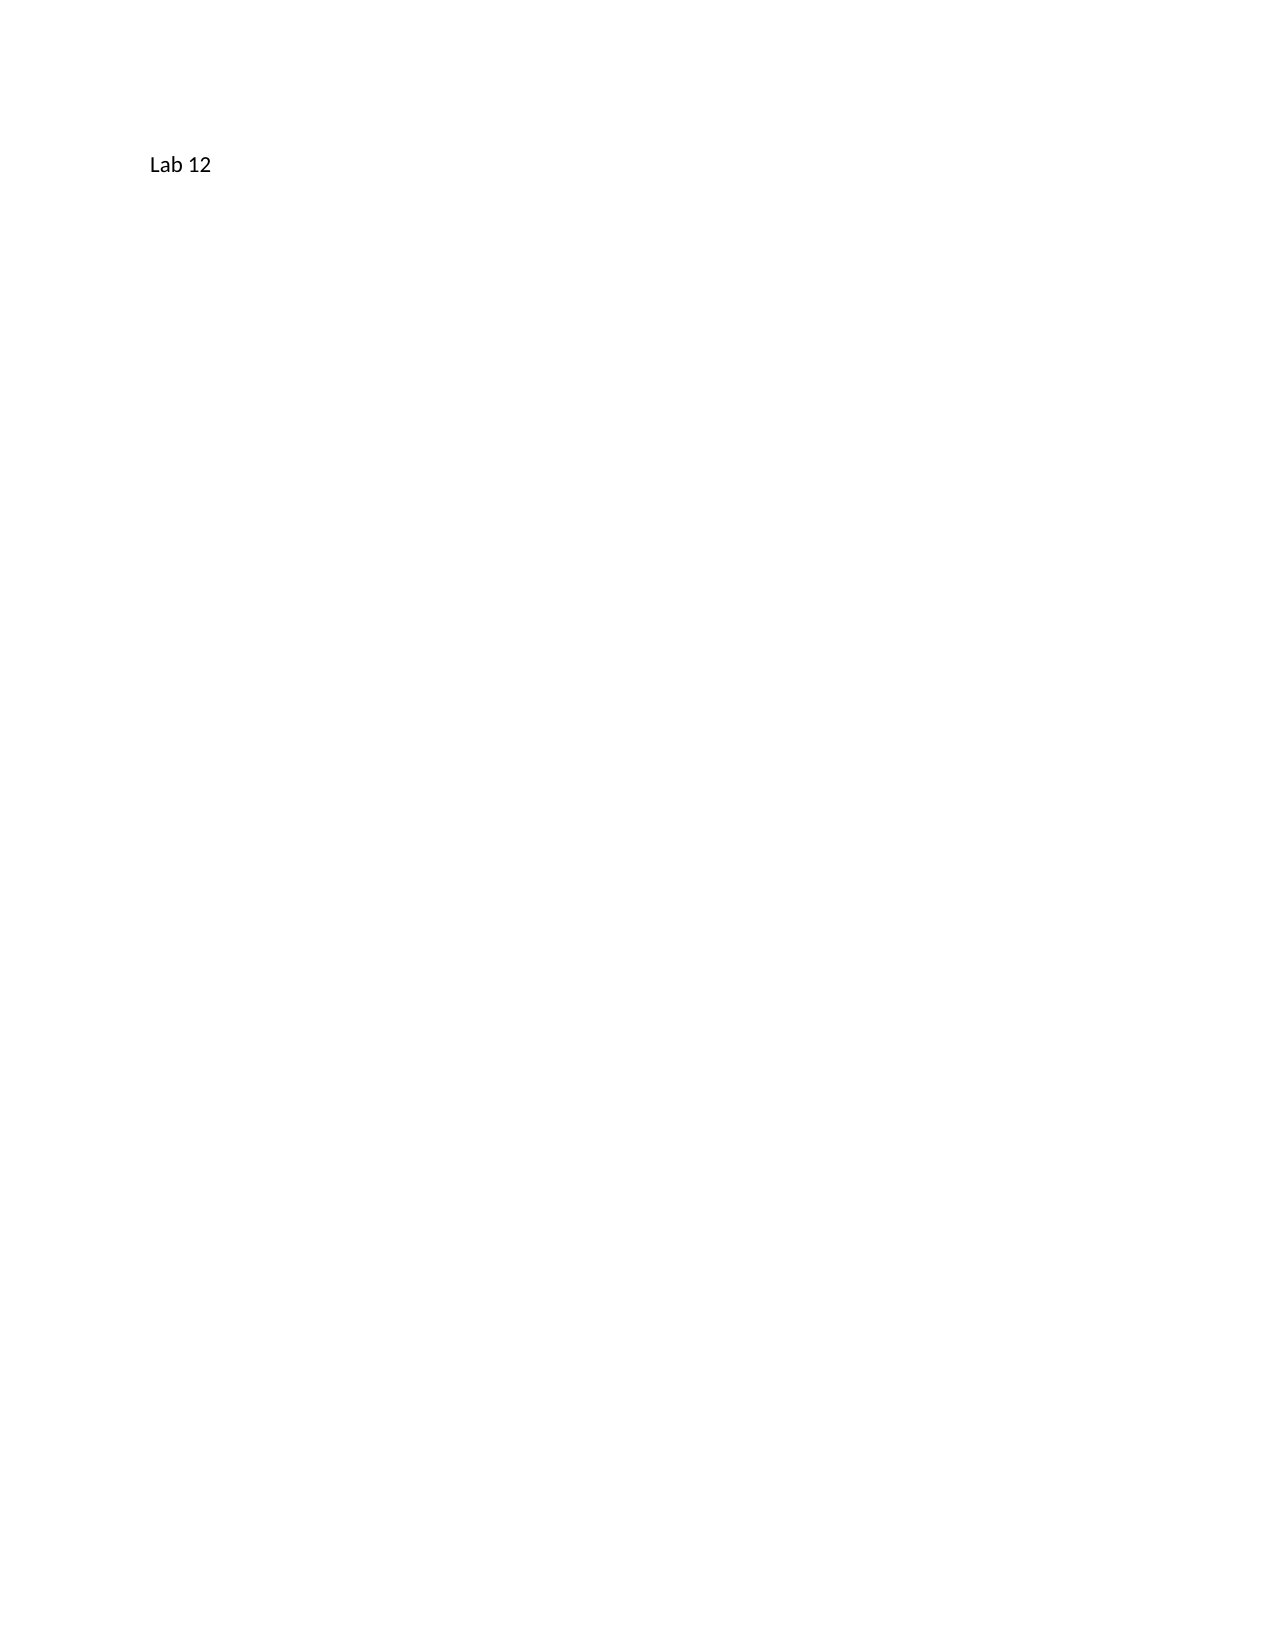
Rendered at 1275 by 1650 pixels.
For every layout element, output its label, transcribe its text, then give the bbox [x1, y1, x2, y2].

text Lab 12 [150, 150, 1125, 178]
